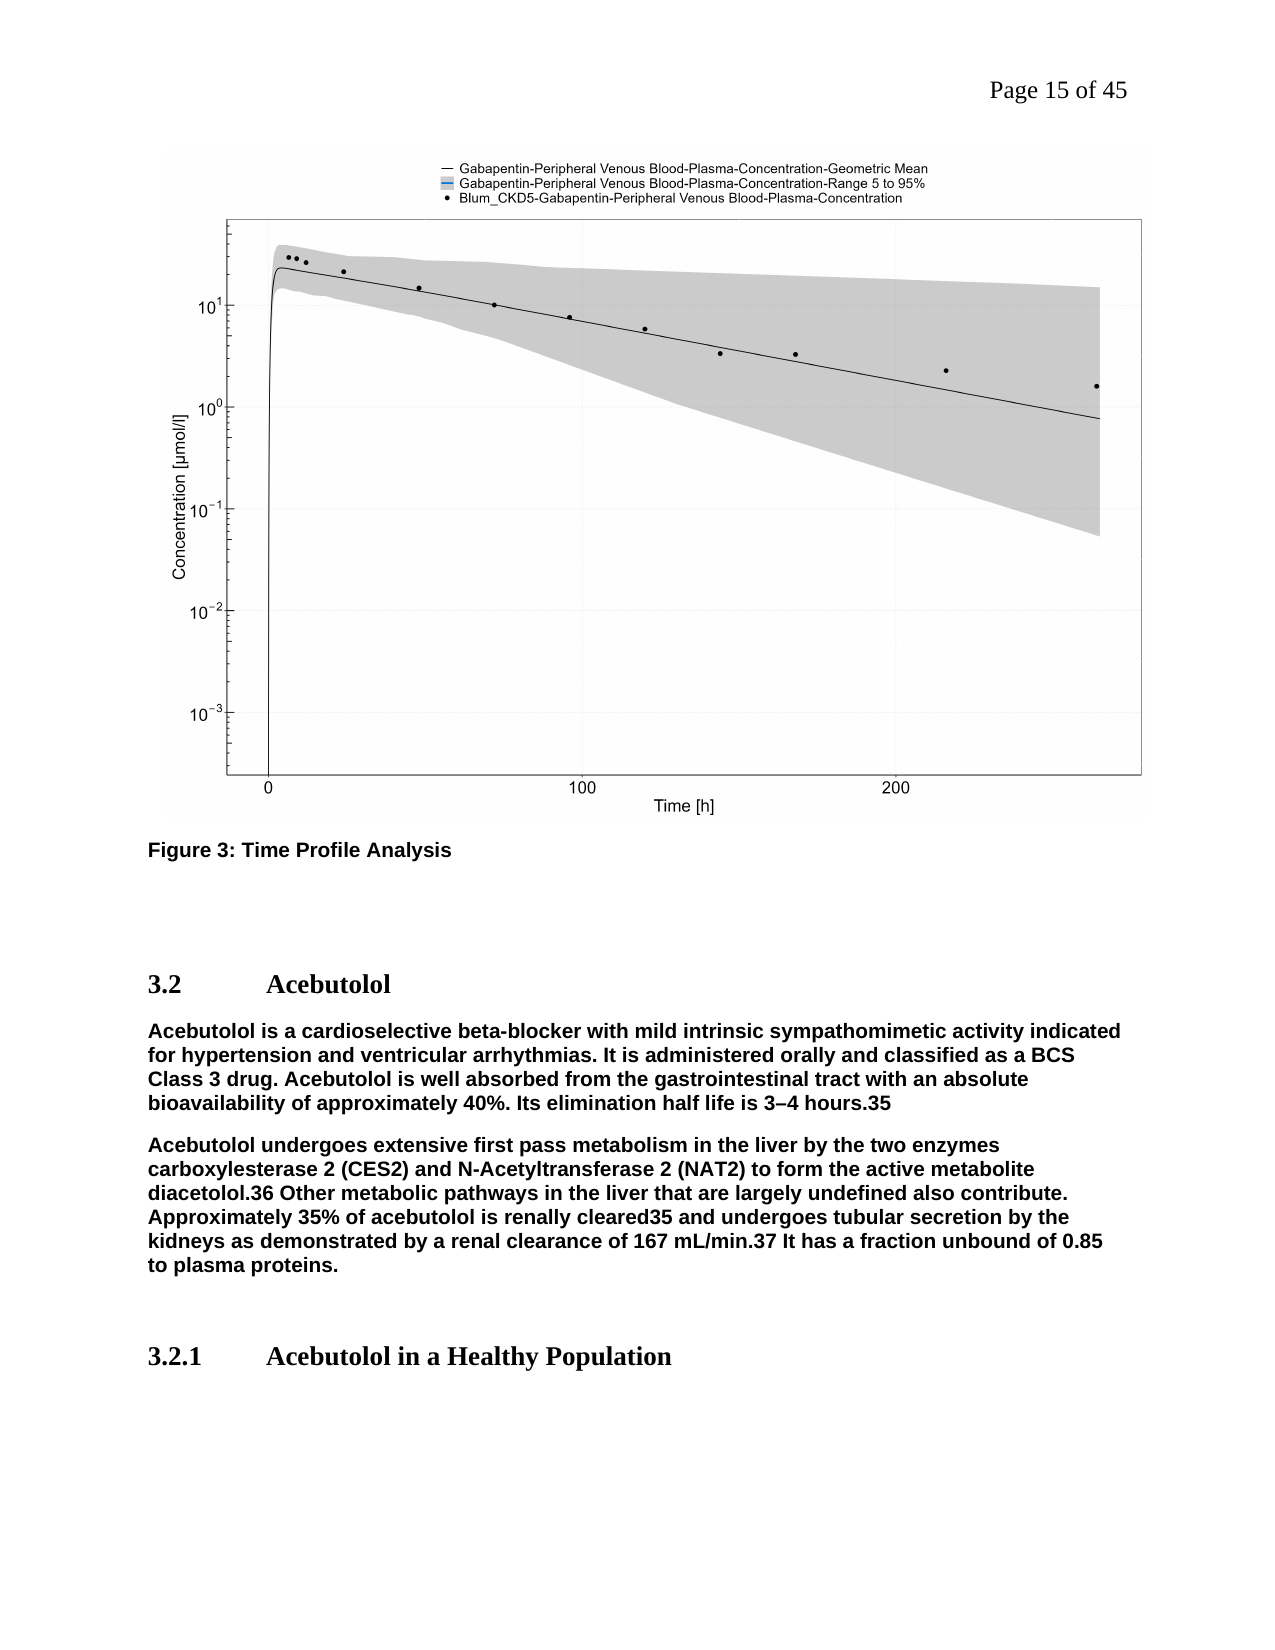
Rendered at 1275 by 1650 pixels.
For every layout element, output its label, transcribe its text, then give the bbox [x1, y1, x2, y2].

text Figure 3: Time Profile Analysis [148, 838, 1127, 862]
subtitle Acebutolol in a Healthy Population [148, 1340, 1127, 1371]
picture [166, 147, 1146, 818]
text Acebutolol is a cardioselective beta-blocker with mild intrinsic sympathomimetic activity indicated for hypertension and ventricular arrhythmias. It is administered orally and classified as a BCS Class 3 drug. Acebutolol is well absorbed from the gastrointestinal tract with an absolute bioavailability of approximately 40%. Its elimination half life is 3–4 hours.35 [148, 1018, 1127, 1114]
subtitle Acebutolol [148, 968, 1127, 1000]
text Acebutolol undergoes extensive first pass metabolism in the liver by the two enzymes carboxylesterase 2 (CES2) and N-Acetyltransferase 2 (NAT2) to form the active metabolite diacetolol.36 Other metabolic pathways in the liver that are largely undefined also contribute. Approximately 35% of acebutolol is renally cleared35 and undergoes tubular secretion by the kidneys as demonstrated by a renal clearance of 167 mL/min.37 It has a fraction unbound of 0.85 to plasma proteins. [148, 1133, 1127, 1277]
